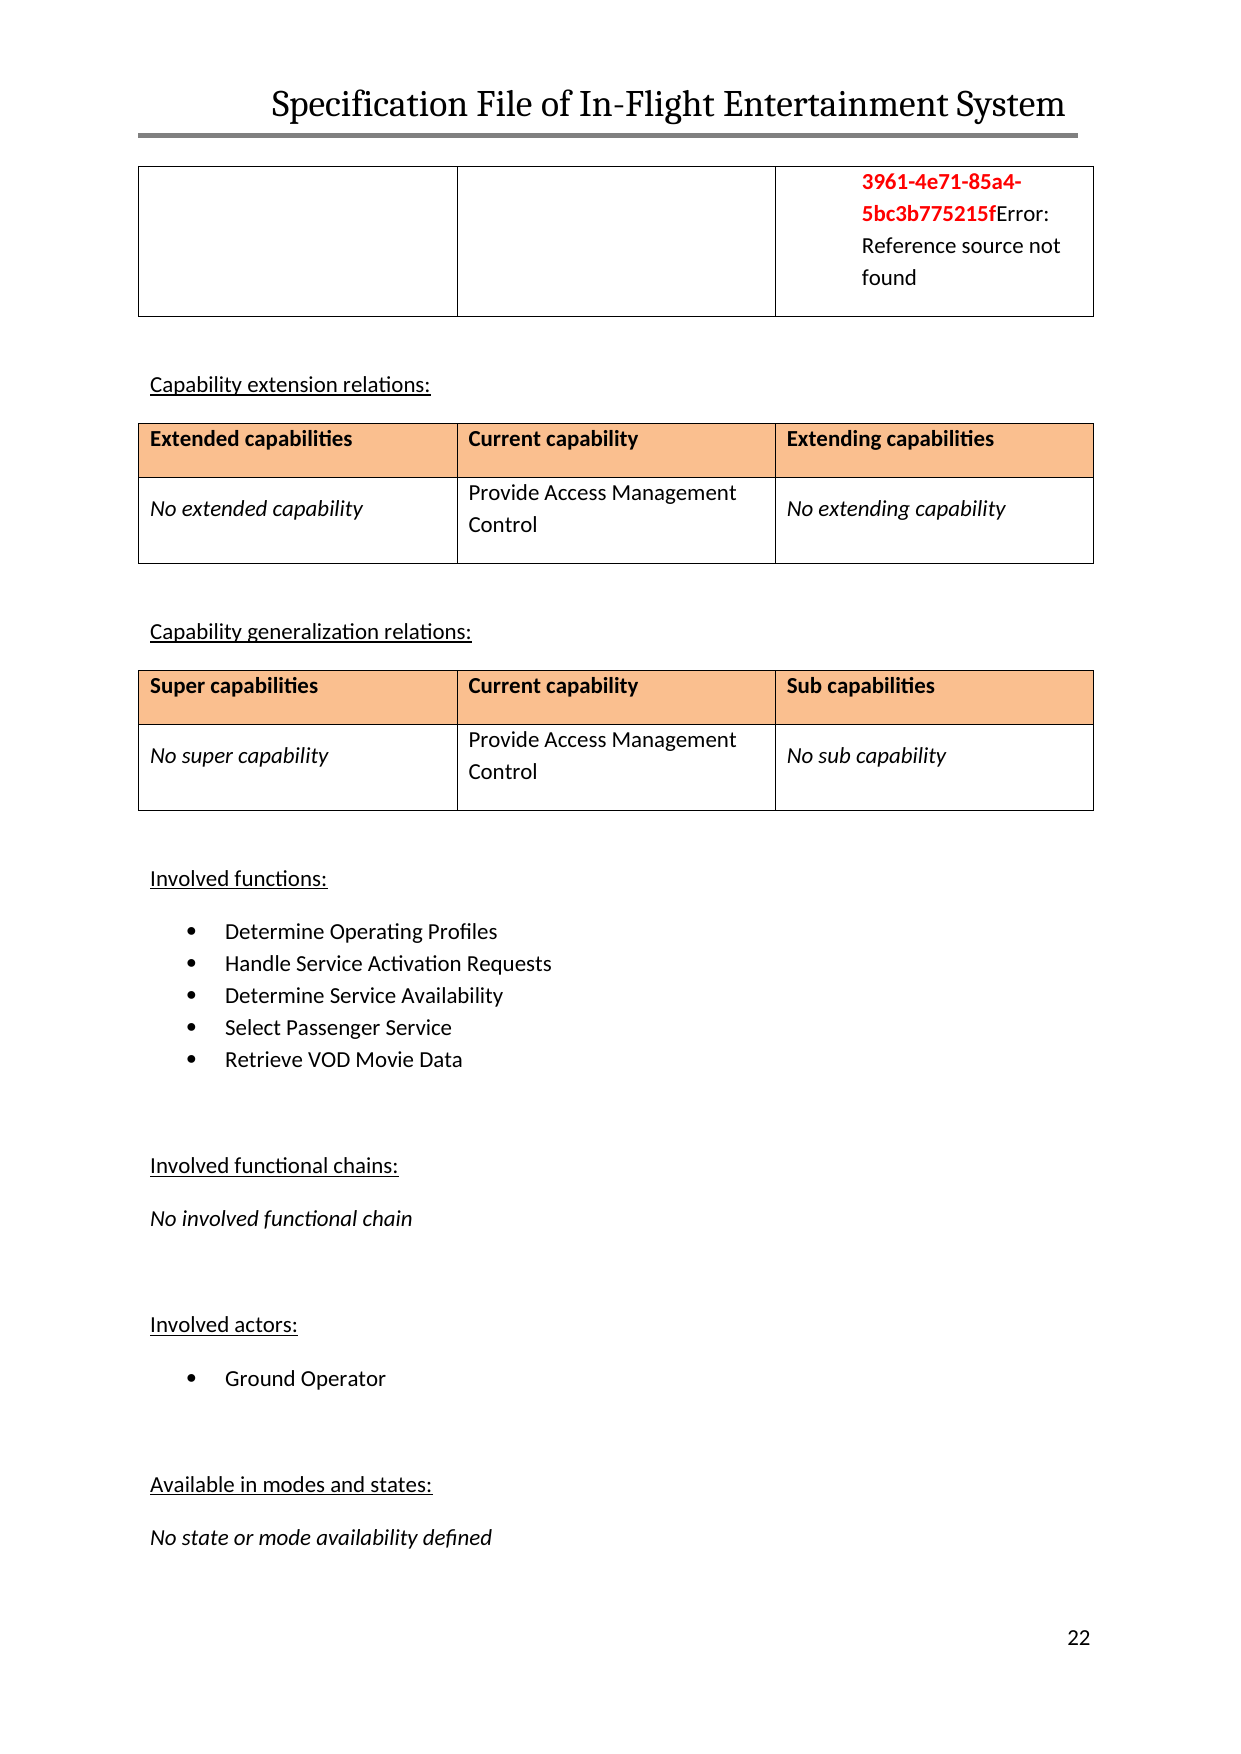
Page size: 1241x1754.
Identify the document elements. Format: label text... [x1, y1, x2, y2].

text Capability generalization relations: [150, 617, 1090, 645]
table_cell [458, 167, 775, 316]
table_cell No sub capability [776, 725, 1093, 810]
text Available in modes and states: [150, 1470, 1090, 1498]
text Capability extension relations: [150, 370, 1090, 398]
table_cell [139, 167, 457, 316]
text Involved actors: [150, 1311, 1090, 1339]
text No involved functional chain [150, 1204, 1090, 1233]
list Ground Operator [187, 1364, 1090, 1392]
table_cell No extended capability [139, 478, 457, 563]
table_header Super capabilities [139, 671, 457, 724]
table_header Extending capabilities [776, 424, 1093, 477]
text No state or mode availability defined [150, 1523, 1090, 1551]
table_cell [776, 167, 1093, 316]
table_cell Provide Access Management Control [458, 478, 775, 563]
list Handle Service Activation Requests [187, 949, 1090, 977]
table_header Current capability [458, 424, 775, 477]
text Involved functions: [150, 864, 1090, 892]
list Select Passenger Service [187, 1013, 1090, 1041]
table_cell No extending capability [776, 478, 1093, 563]
list Determine Service Availability [187, 981, 1090, 1009]
table_header Sub capabilities [776, 671, 1093, 724]
table_header Current capability [458, 671, 775, 724]
list Determine Operating Profiles [187, 917, 1090, 945]
text Involved functional chains: [150, 1152, 1090, 1179]
table_cell No super capability [139, 725, 457, 810]
table_header Extended capabilities [139, 424, 457, 477]
table_cell Provide Access Management Control [458, 725, 775, 810]
list Retrieve VOD Movie Data [187, 1046, 1090, 1073]
